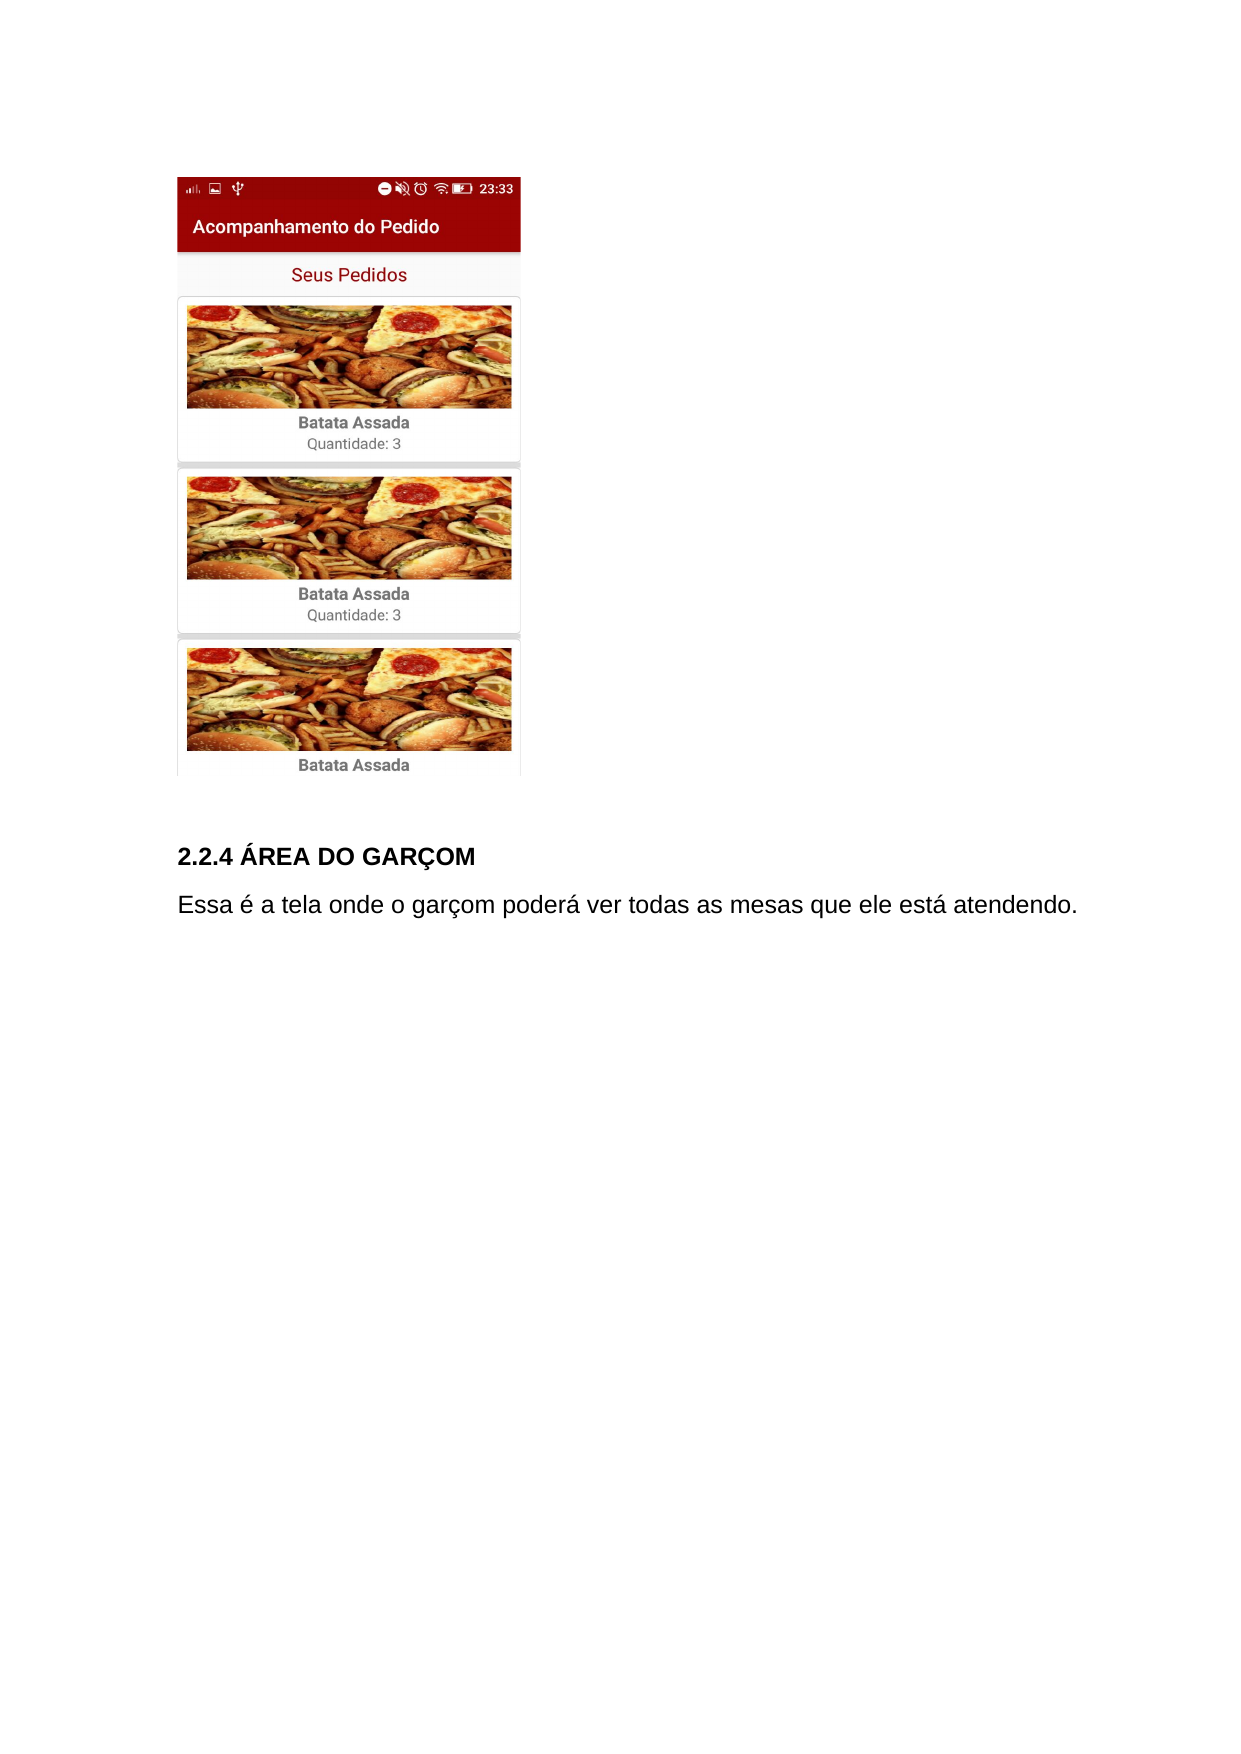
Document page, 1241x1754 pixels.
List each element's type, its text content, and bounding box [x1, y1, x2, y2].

text 2.2.4 ÁREA DO GARÇOM [177, 842, 1122, 871]
text Essa é a tela onde o garçom poderá ver todas as mesas que ele está atendendo. [177, 890, 1122, 919]
picture [177, 177, 521, 776]
